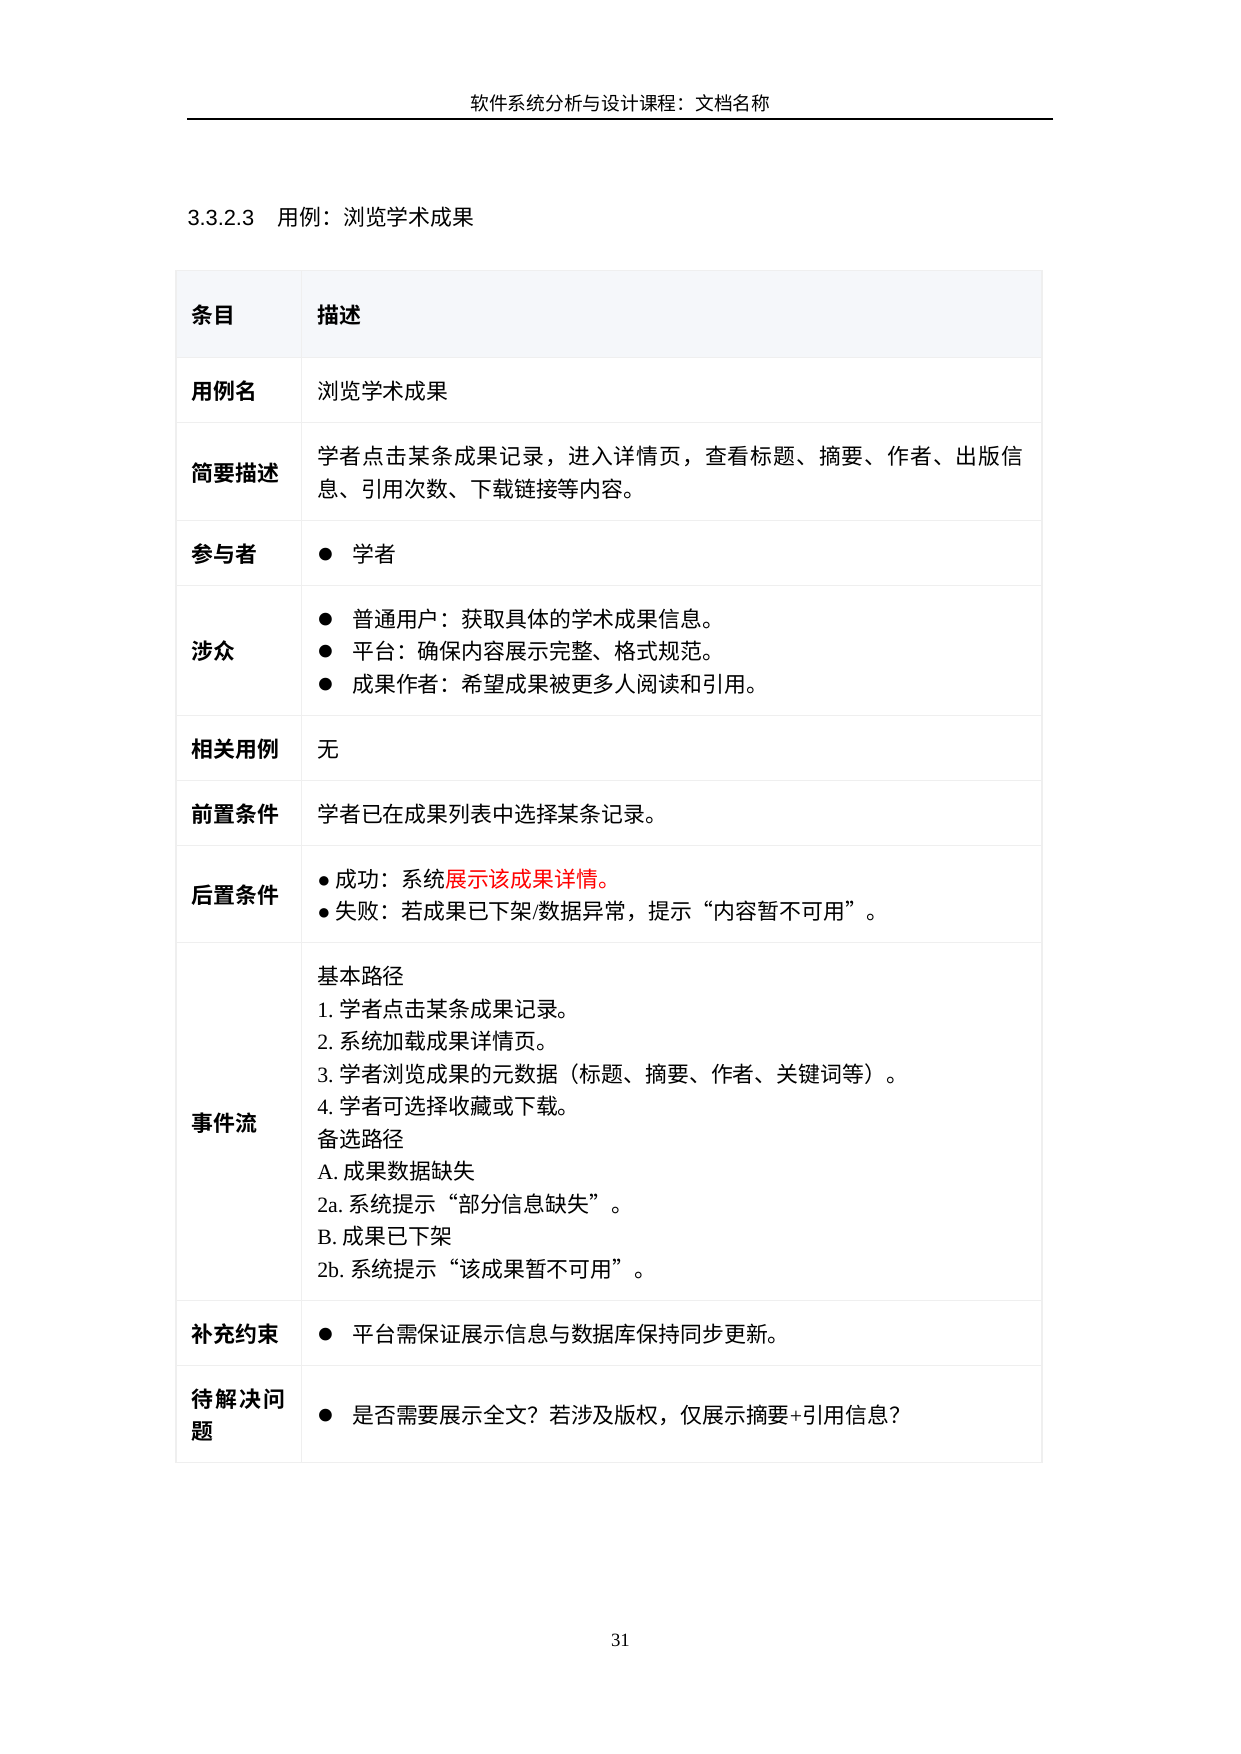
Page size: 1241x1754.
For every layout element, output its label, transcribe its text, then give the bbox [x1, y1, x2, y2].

table_cell 是否需要展示全文？若涉及版权，仅展示摘要+引用信息？ [302, 1366, 1041, 1462]
table_cell 学者 [302, 521, 1041, 584]
table_cell 前置条件 [177, 781, 301, 844]
table_cell 用例名 [177, 358, 301, 422]
table_cell ● 成功：系统展示该成果详情。 ● 失败：若成果已下架/数据异常，提示“内容暂不可用”。 [302, 846, 1041, 942]
table_cell 待解决问题 [177, 1366, 301, 1462]
table_cell 补充约束 [177, 1301, 301, 1364]
subtitle 用例：浏览学术成果 [187, 200, 1053, 232]
table_cell 相关用例 [177, 716, 301, 779]
table_header 描述 [302, 271, 1041, 357]
table_cell 普通用户：获取具体的学术成果信息。 平台：确保内容展示完整、格式规范。 成果作者：希望成果被更多人阅读和引用。 [302, 586, 1041, 714]
table_cell 简要描述 [177, 423, 301, 519]
table_cell 后置条件 [177, 846, 301, 942]
table_cell 平台需保证展示信息与数据库保持同步更新。 [302, 1301, 1041, 1364]
table_cell 基本路径 1. 学者点击某条成果记录。 2. 系统加载成果详情页。 3. 学者浏览成果的元数据（标题、摘要、作者、关键词等）。 4. 学者可选择收藏或下载。 备选路径 A. 成果数据缺失 2a. 系统提示“部分信息缺失”。 B. 成果已下架 2b. 系统提示“该成果暂不可用”。 [302, 943, 1041, 1299]
table_cell 无 [302, 716, 1041, 779]
table_header 条目 [177, 271, 301, 357]
table_cell 学者点击某条成果记录，进入详情页，查看标题、摘要、作者、出版信息、引用次数、下载链接等内容。 [302, 423, 1041, 519]
table_cell 学者已在成果列表中选择某条记录。 [302, 781, 1041, 844]
table_cell 涉众 [177, 586, 301, 714]
table_cell 事件流 [177, 943, 301, 1299]
table_cell 浏览学术成果 [302, 358, 1041, 422]
table_cell 参与者 [177, 521, 301, 584]
